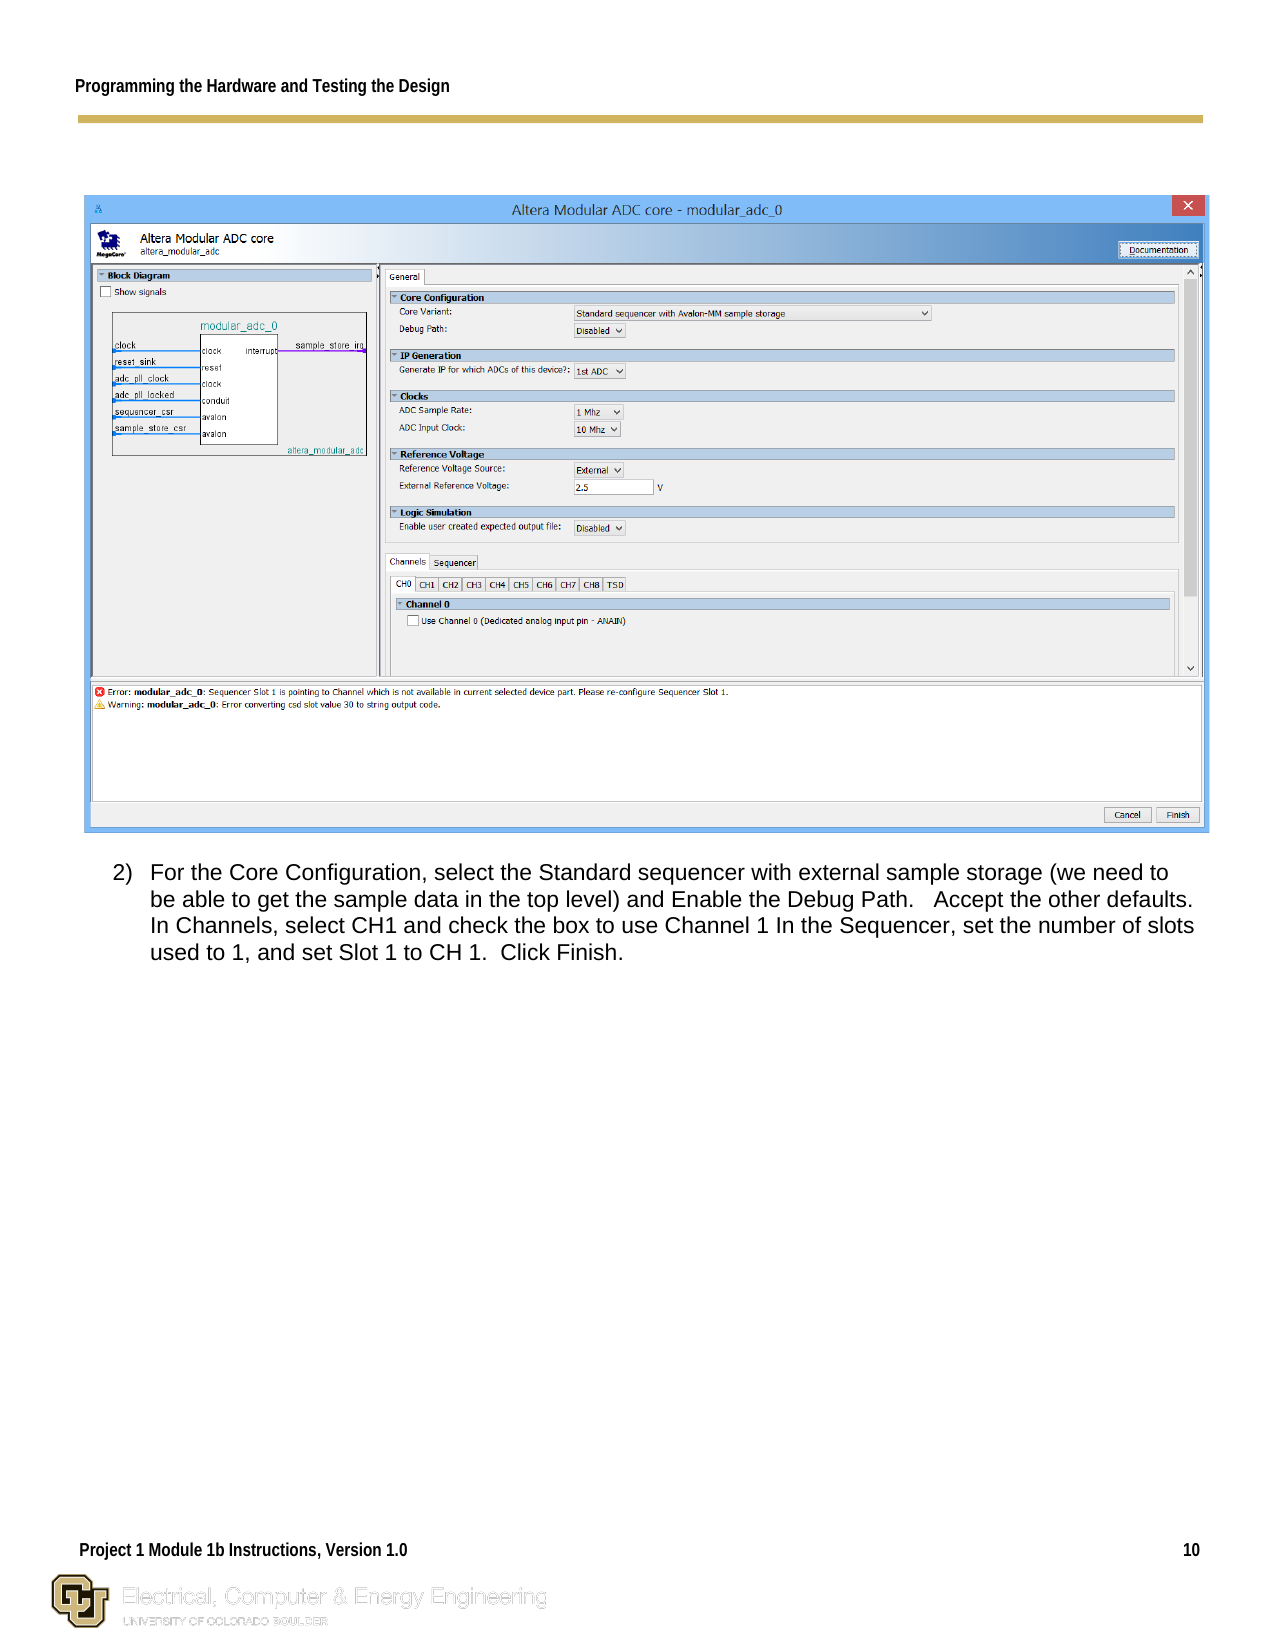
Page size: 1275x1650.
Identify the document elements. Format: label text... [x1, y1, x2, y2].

picture [84, 195, 1210, 833]
list For the Core Configuration, select the Standard sequencer with external sample storage (we need to be able to get the sample data in the top level) and Enable the Debug Path. Accept the other defaults. In Channels, select CH1 and check the box to use Channel 1 In the Sequencer, set the number of slots used to 1, and set Slot 1 to CH 1. Click Finish. [112, 859, 1200, 965]
picture [51, 1574, 547, 1628]
